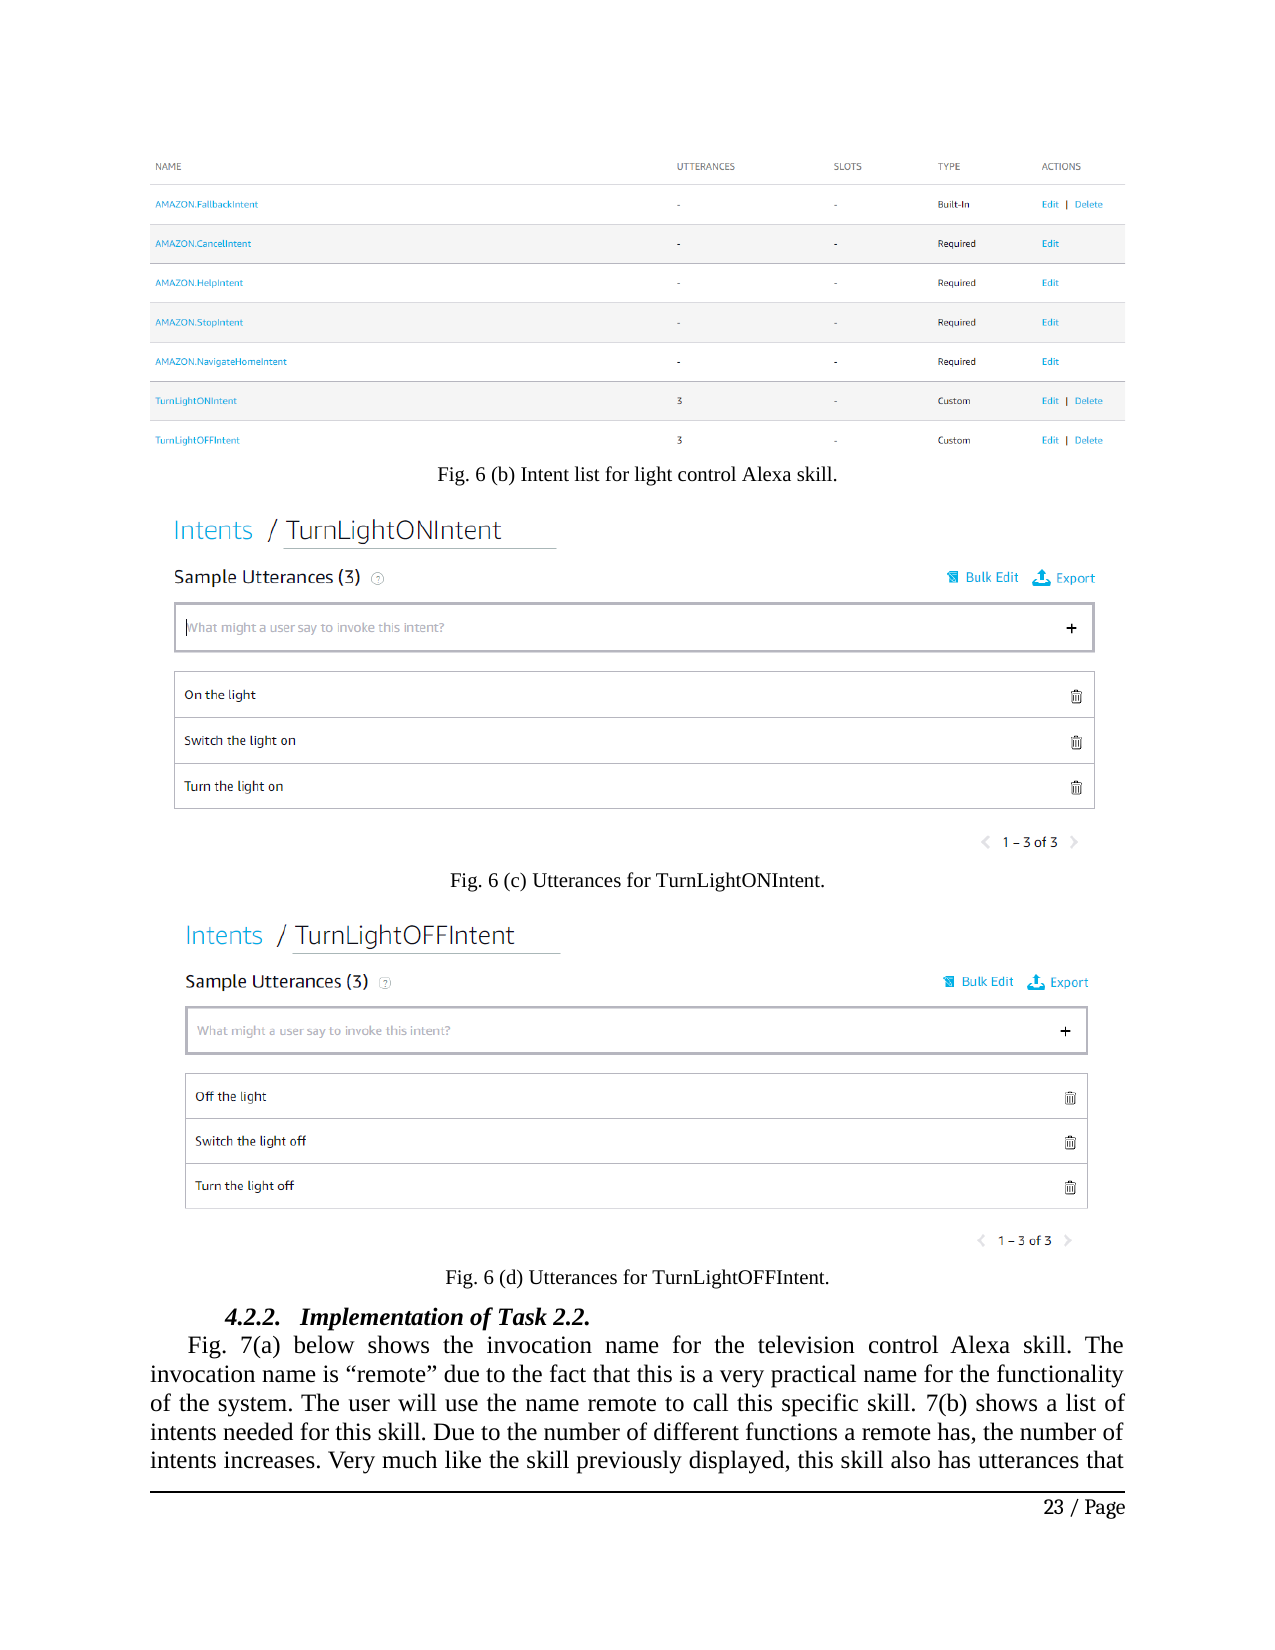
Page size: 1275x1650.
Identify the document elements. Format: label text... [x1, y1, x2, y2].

picture [162, 498, 1113, 864]
subtitle Implementation of Task 2.2. [225, 1302, 1125, 1331]
text Fig. 6 (d) Utterances for TurnLightOFFIntent. [150, 1265, 1125, 1289]
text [150, 1331, 1125, 1474]
picture [168, 904, 1108, 1261]
picture [150, 150, 1125, 458]
text Fig. 6 (c) Utterances for TurnLightONIntent. [150, 868, 1125, 892]
text Fig. 6 (b) Intent list for light control Alexa skill. [150, 462, 1125, 486]
